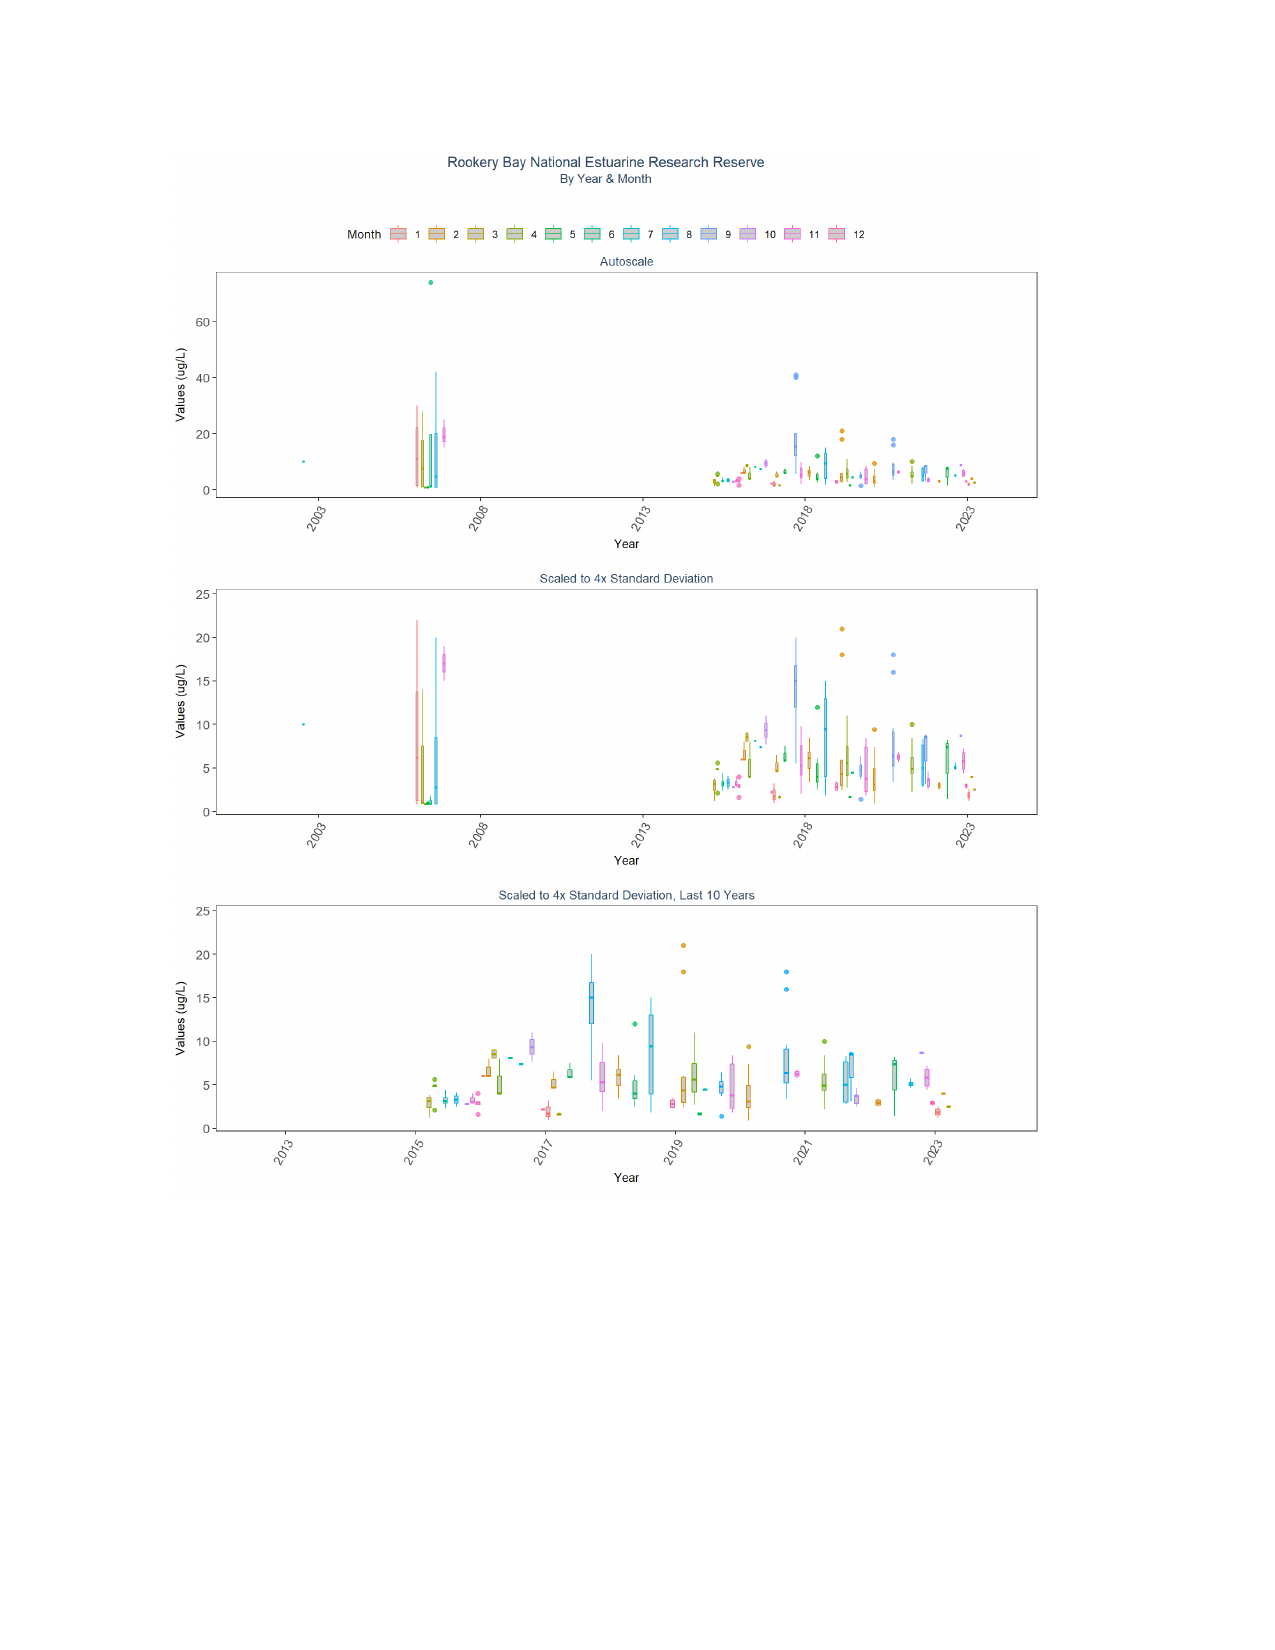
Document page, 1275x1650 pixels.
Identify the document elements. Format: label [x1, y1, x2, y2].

picture [168, 150, 1044, 1200]
